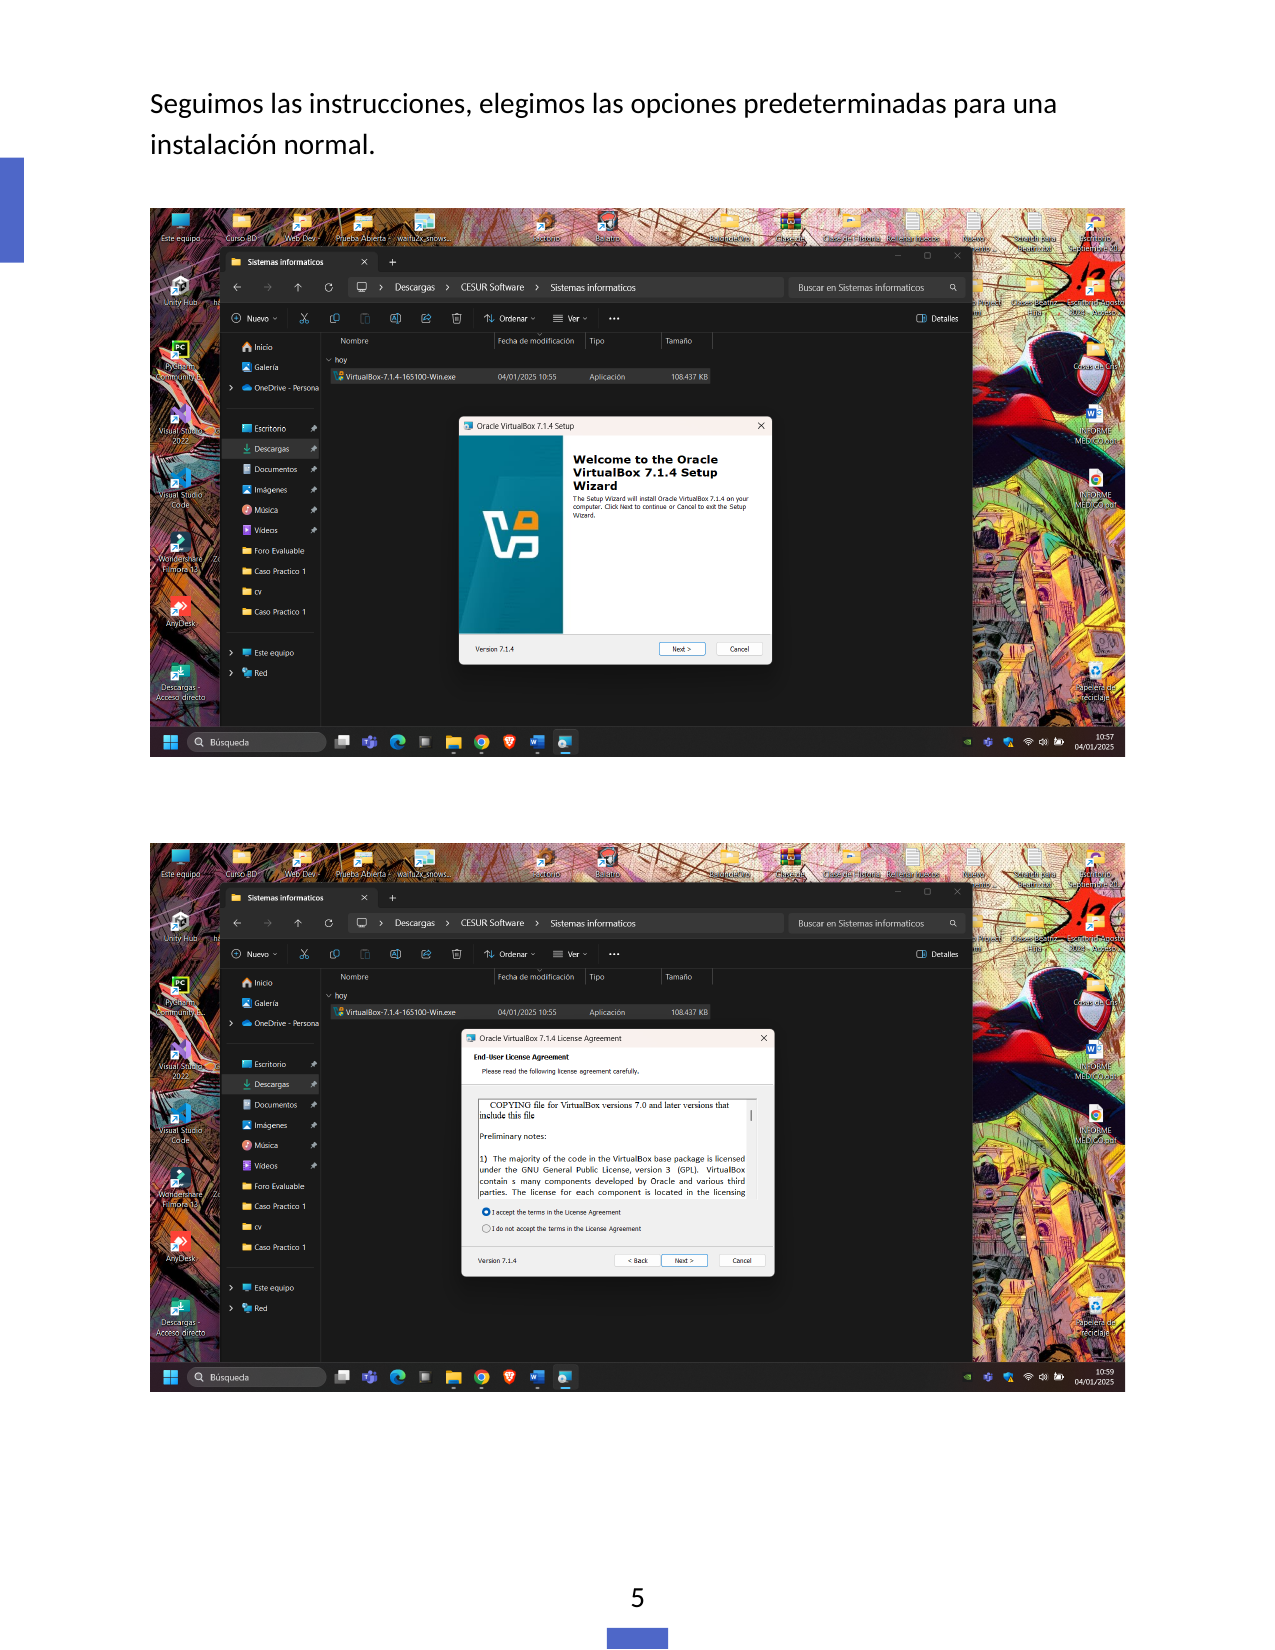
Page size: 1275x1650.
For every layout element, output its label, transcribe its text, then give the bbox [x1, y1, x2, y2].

picture [150, 208, 1125, 757]
text Seguimos las instrucciones, elegimos las opciones predeterminadas para una instalación normal. [150, 85, 1125, 162]
picture [150, 843, 1125, 1392]
